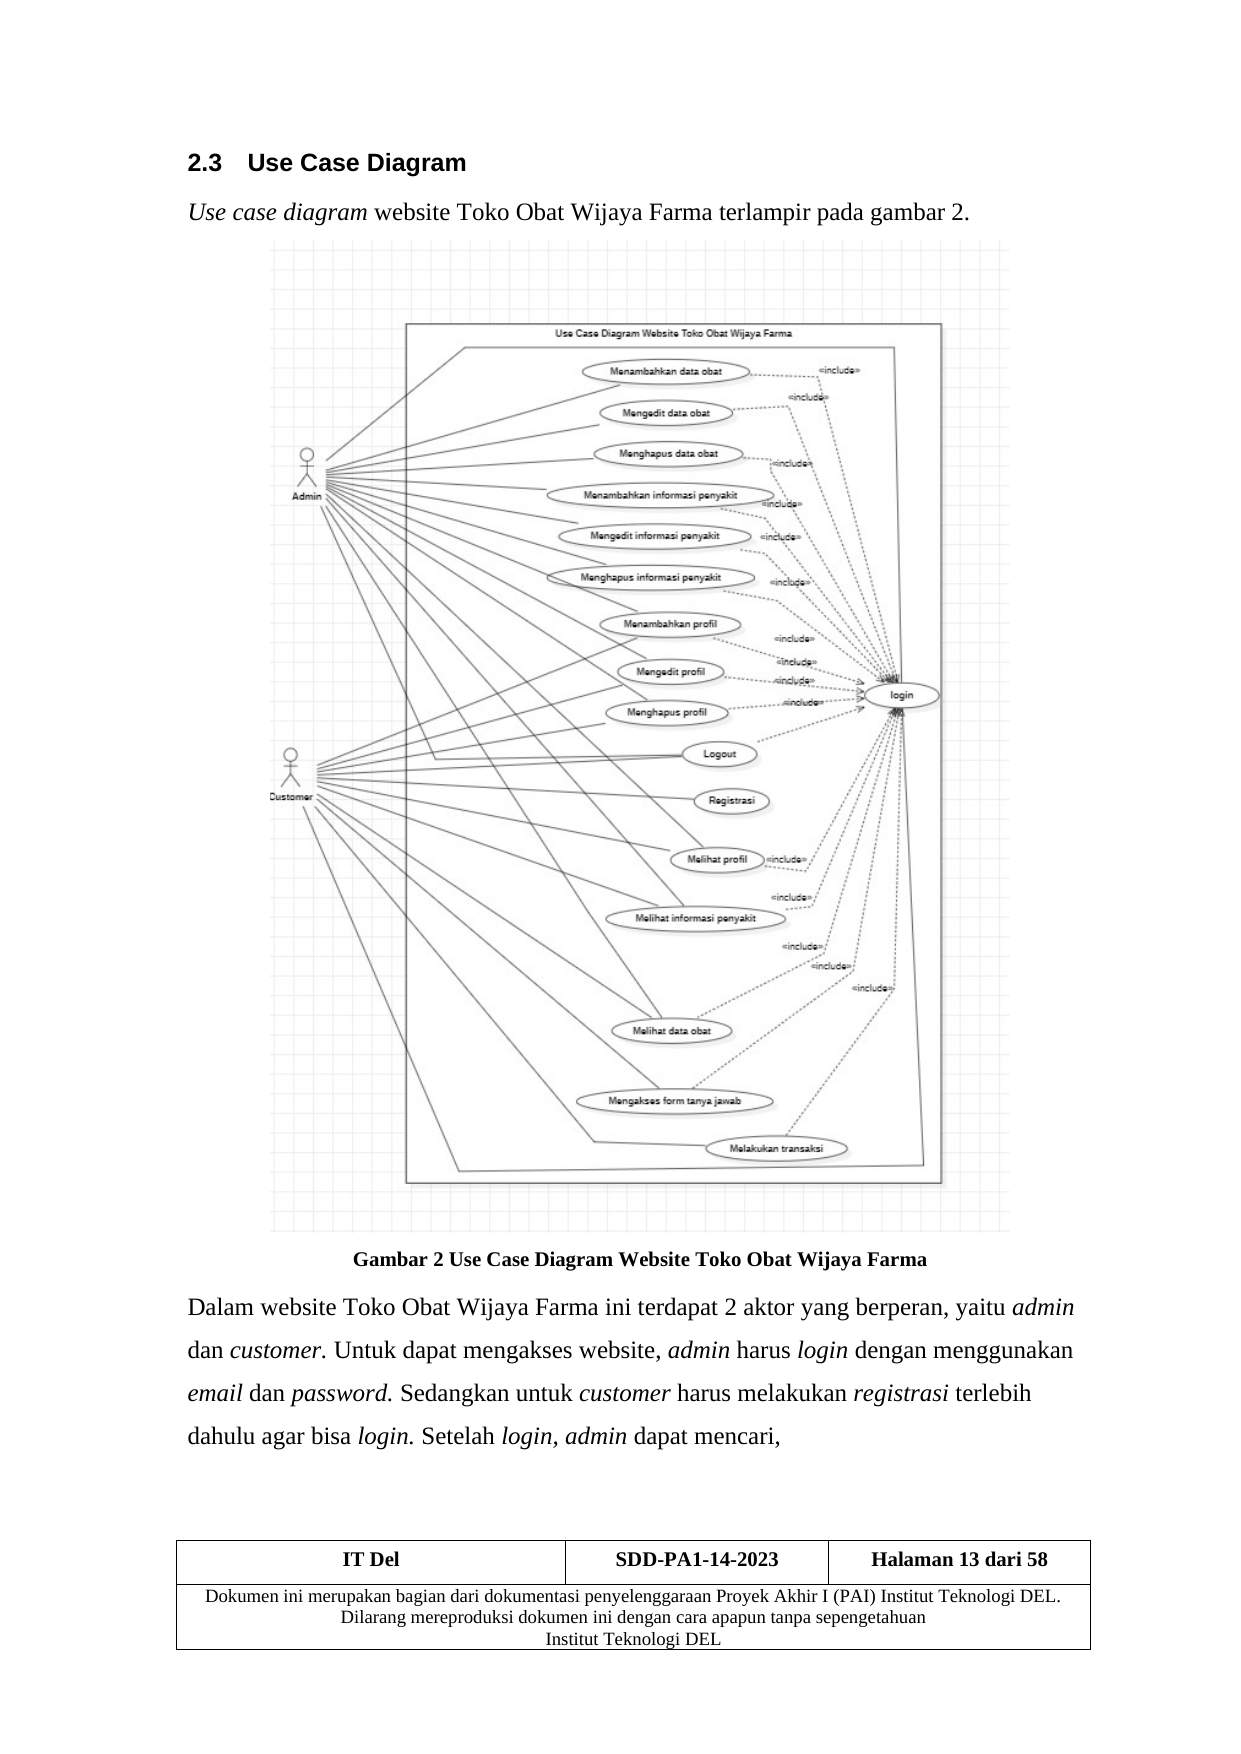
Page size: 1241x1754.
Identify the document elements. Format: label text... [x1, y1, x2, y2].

picture [270, 240, 1010, 1233]
subtitle Use Case Diagram [187, 148, 1092, 176]
text Gambar 2 Use Case Diagram Website Toko Obat Wijaya Farma [187, 1247, 1092, 1271]
text Use case diagram website Toko Obat Wijaya Farma terlampir pada gambar 2. [187, 197, 1092, 226]
text Dalam website Toko Obat Wijaya Farma ini terdapat 2 aktor yang berperan, yaitu admin dan customer. Untuk dapat mengakses website, admin harus login dengan menggunakan email dan password. Sedangkan untuk customer harus melakukan registrasi terlebih dahulu agar bisa login. Setelah login, admin dapat mencari, [187, 1292, 1092, 1450]
